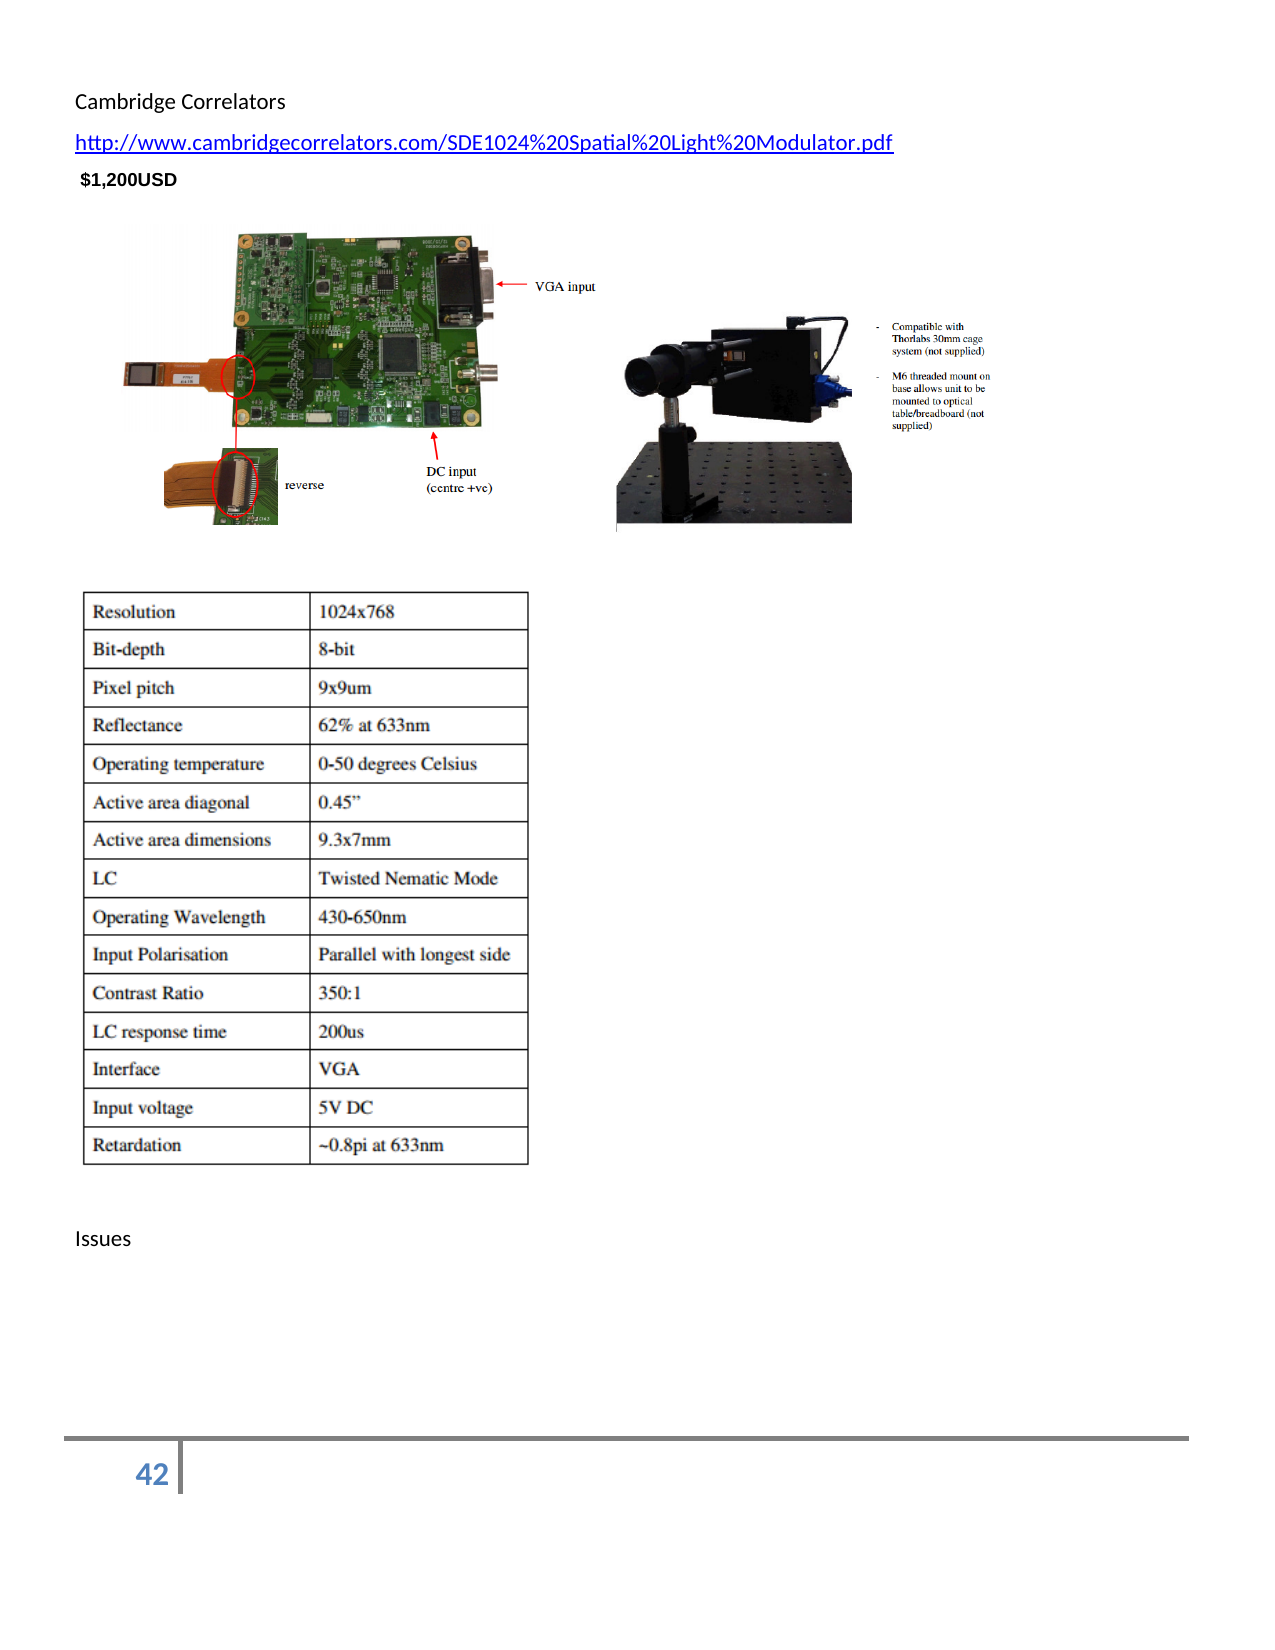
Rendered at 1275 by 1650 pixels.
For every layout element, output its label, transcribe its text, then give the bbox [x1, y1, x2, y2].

picture [75, 202, 999, 533]
picture [75, 585, 533, 1172]
text http://www.cambridgecorrelators.com/SDE1024%20Spatial%20Light%20Modulator.pdf [75, 128, 1200, 156]
text Issues [75, 1224, 1200, 1252]
text $1,200USD [75, 168, 1200, 190]
text Cambridge Correlators [75, 87, 1200, 116]
